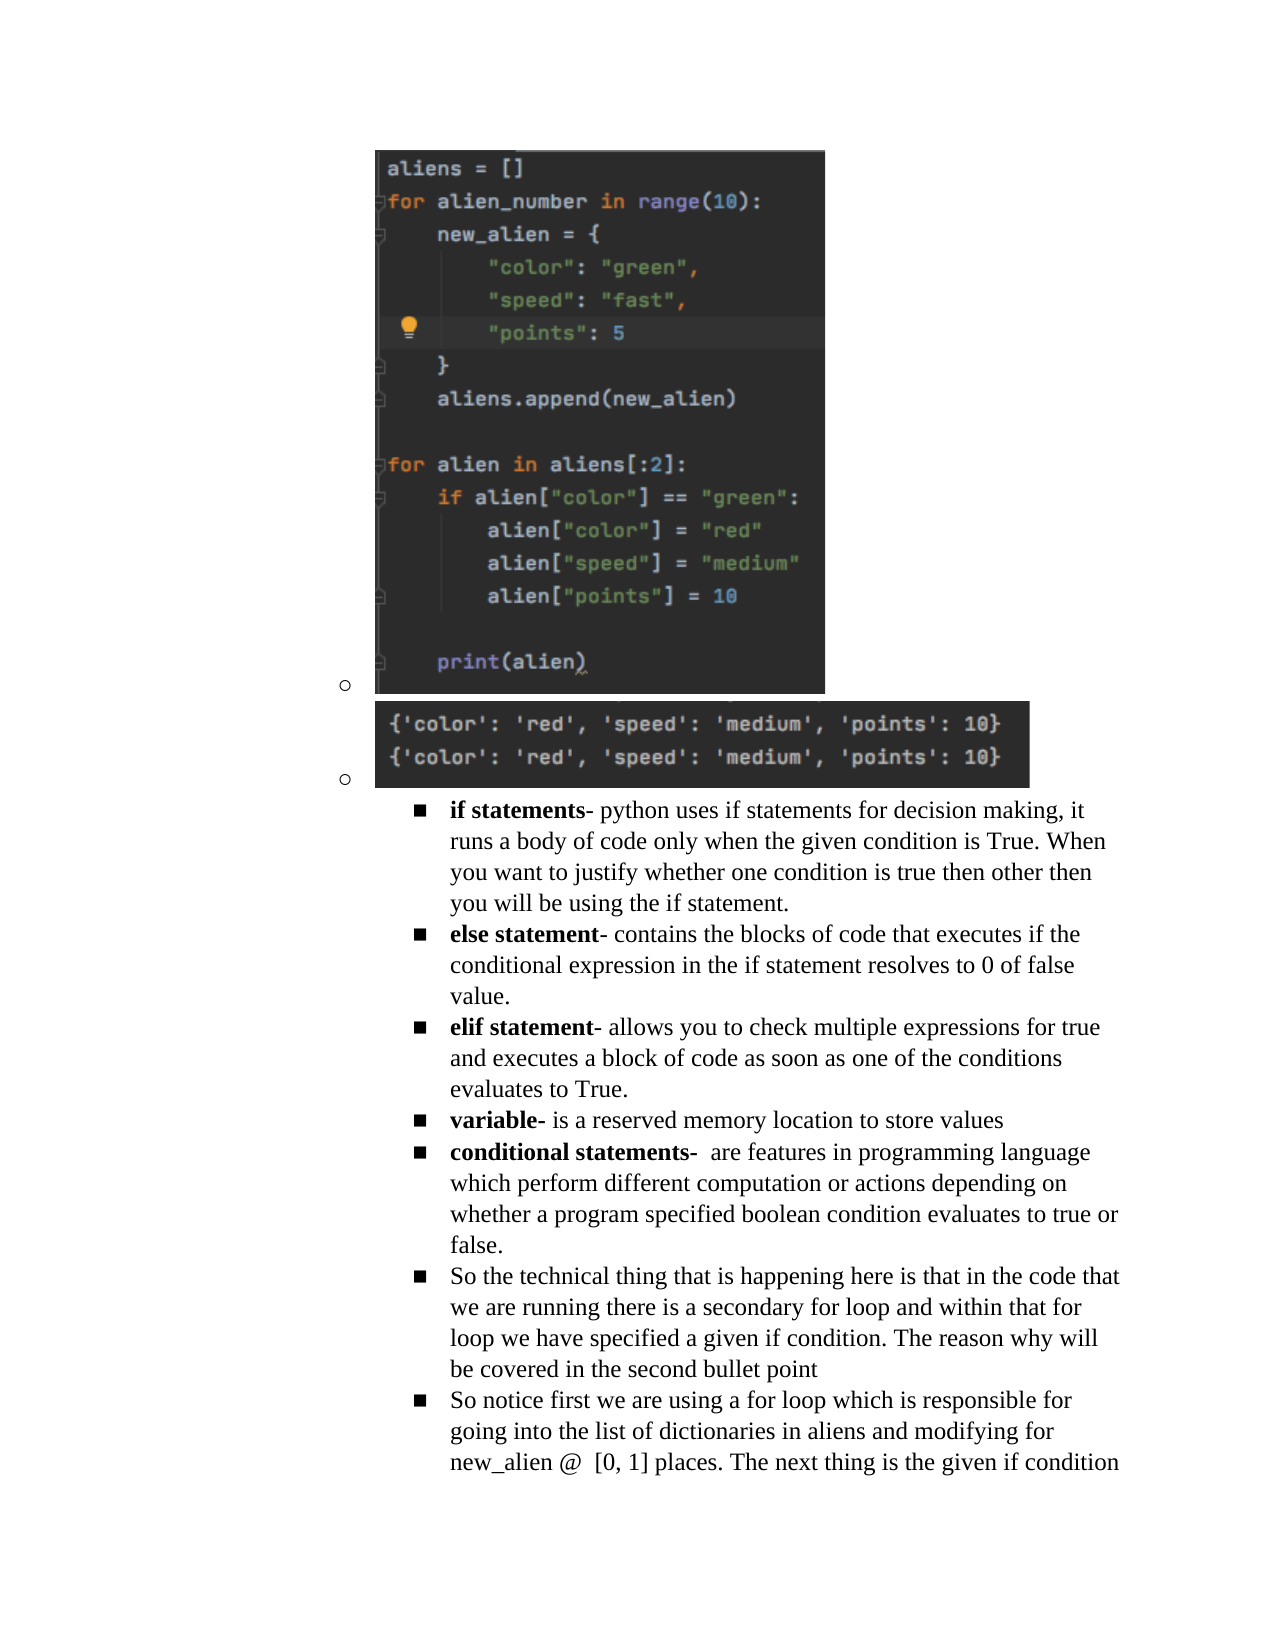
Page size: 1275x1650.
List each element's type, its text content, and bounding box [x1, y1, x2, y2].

list So the technical thing that is happening here is that in the code that we are running there is a secondary for loop and within that for loop we have specified a given if condition. The reason why will be covered in the second bullet point [412, 1261, 1125, 1383]
list if statements- python uses if statements for decision making, it runs a body of code only when the given condition is True. When you want to justify whether one condition is true then other then you will be using the if statement. [412, 795, 1125, 917]
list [412, 1385, 1125, 1476]
list else statement- contains the blocks of code that executes if the conditional expression in the if statement resolves to 0 of false value. [412, 919, 1125, 1010]
list elif statement- allows you to check multiple expressions for true and executes a block of code as soon as one of the conditions evaluates to True. [412, 1012, 1125, 1103]
list conditional statements- are features in programming language which perform different computation or actions depending on whether a program specified boolean condition evaluates to true or false. [412, 1137, 1125, 1258]
list variable- is a reserved memory location to store values [412, 1106, 1125, 1134]
picture [375, 150, 826, 694]
picture [375, 701, 1030, 788]
